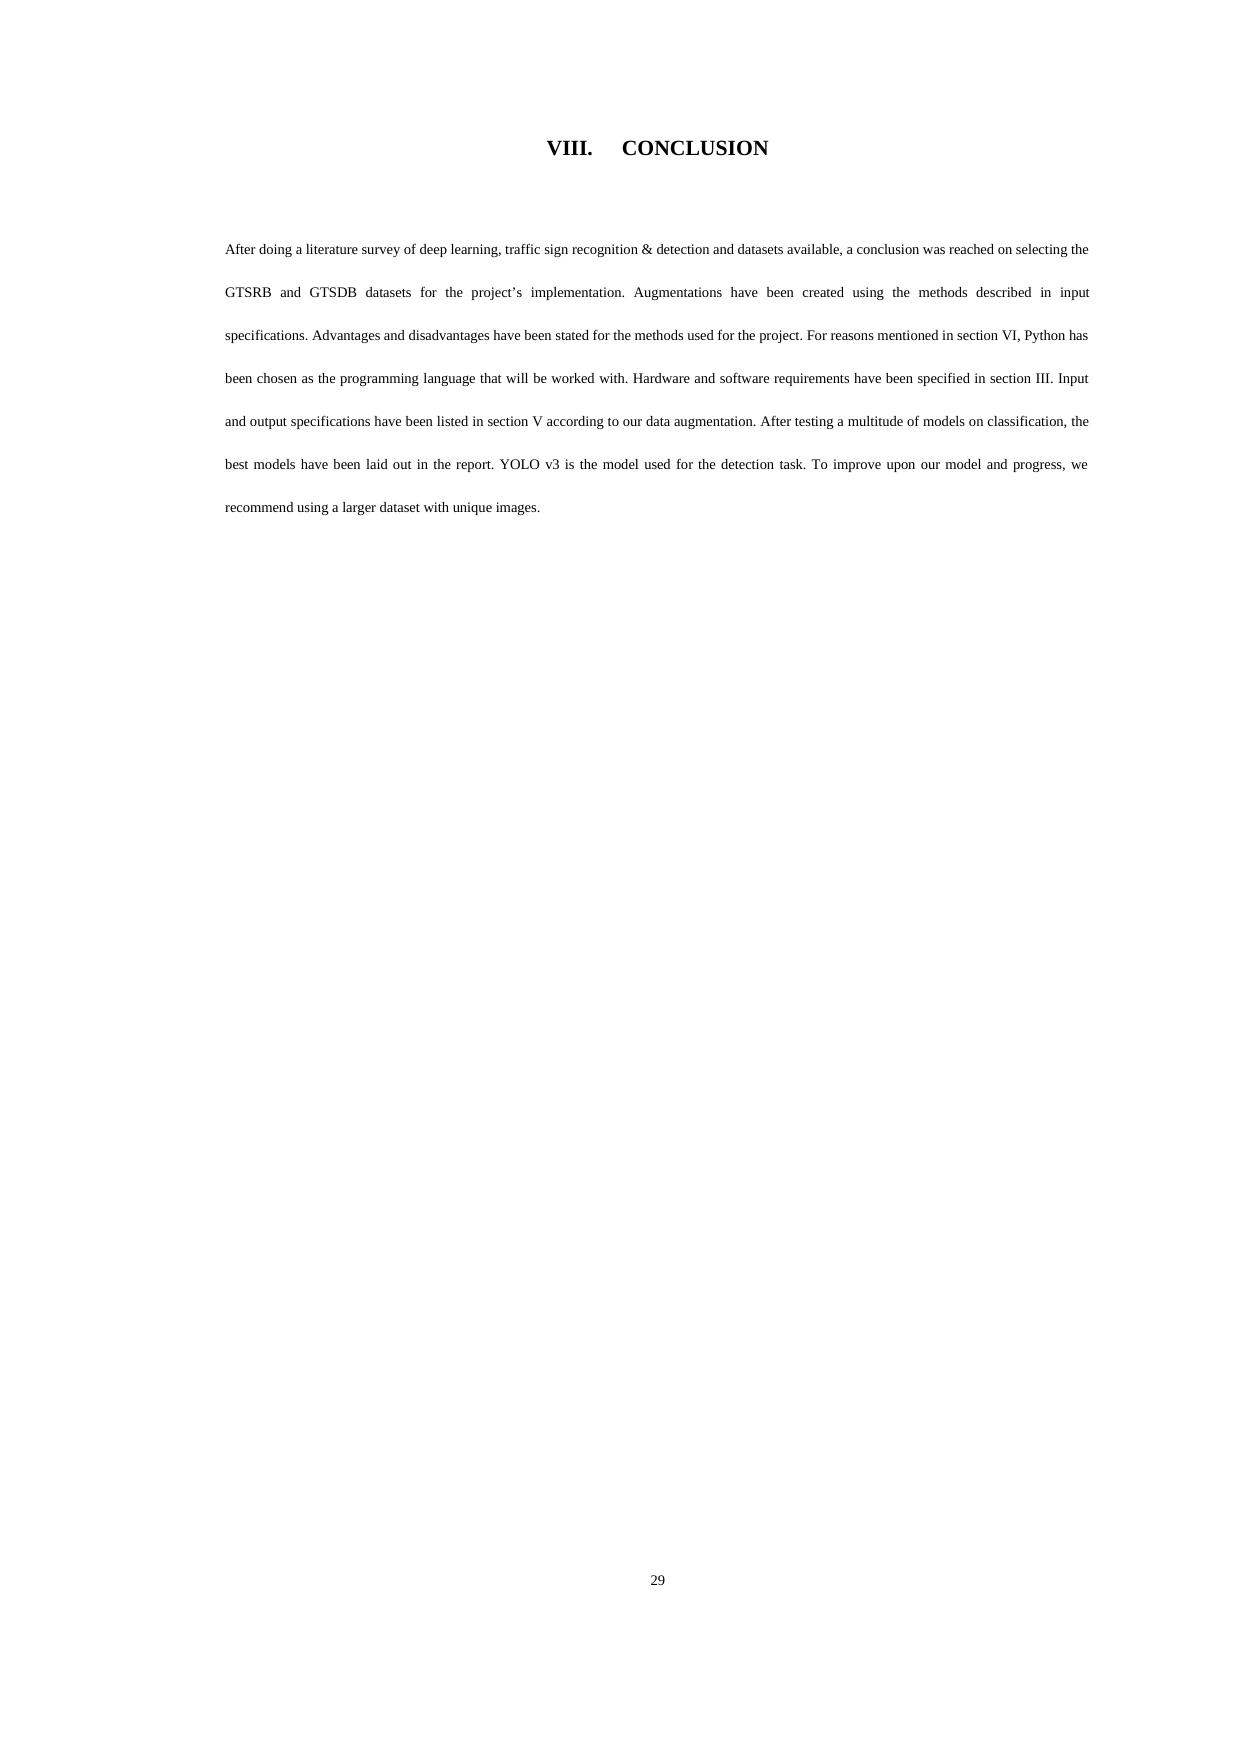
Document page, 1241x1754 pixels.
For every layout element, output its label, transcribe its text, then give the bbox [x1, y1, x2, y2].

subtitle Conclusion [225, 117, 1090, 160]
text After doing a literature survey of deep learning, traffic sign recognition & detection and datasets available, a conclusion was reached on selecting the GTSRB and GTSDB datasets for the project’s implementation. Augmentations have been created using the methods described in input specifications. Advantages and disadvantages have been stated for the methods used for the project. For reasons mentioned in section VI, Python has been chosen as the programming language that will be worked with. Hardware and software requirements have been specified in section III. Input and output specifications have been listed in section V according to our data augmentation. After testing a multitude of models on classification, the best models have been laid out in the report. YOLO v3 is the model used for the detection task. To improve upon our model and progress, we recommend using a larger dataset with unique images. [225, 228, 1090, 516]
